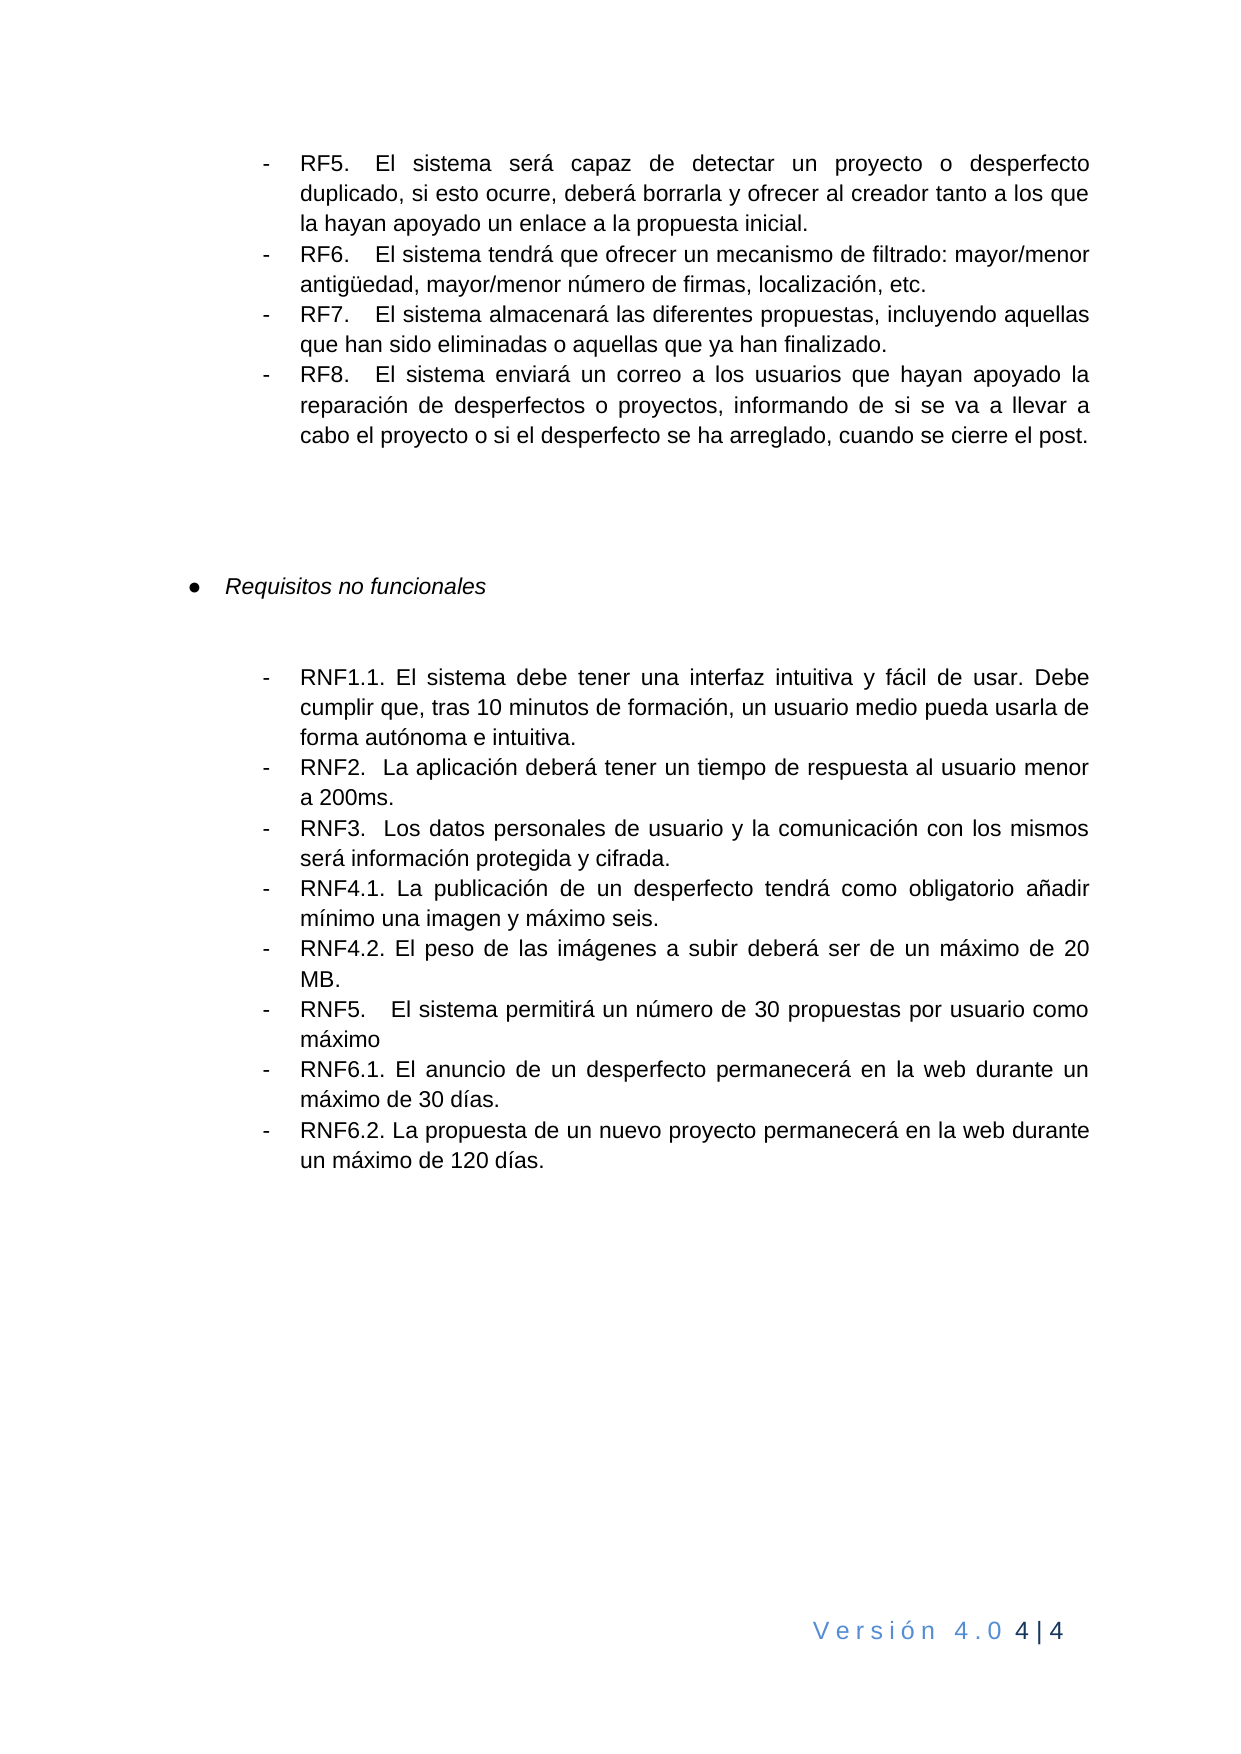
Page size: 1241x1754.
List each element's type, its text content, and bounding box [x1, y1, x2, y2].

list RNF6.2. La propuesta de un nuevo proyecto permanecerá en la web durante un máximo de 120 días. [262, 1117, 1090, 1173]
list RF8. El sistema enviará un correo a los usuarios que hayan apoyado la reparación de desperfectos o proyectos, informando de si se va a llevar a cabo el proyecto o si el desperfecto se ha arreglado, cuando se cierre el post. [262, 361, 1090, 448]
list RNF2. La aplicación deberá tener un tiempo de respuesta al usuario menor a 200ms. [262, 754, 1090, 811]
list RNF5. El sistema permitirá un número de 30 propuestas por usuario como máximo [262, 996, 1090, 1052]
list RNF4.2. El peso de las imágenes a subir deberá ser de un máximo de 20 MB. [262, 935, 1090, 992]
list RF6. El sistema tendrá que ofrecer un mecanismo de filtrado: mayor/menor antigüedad, mayor/menor número de firmas, localización, etc. [262, 241, 1090, 297]
list Requisitos no funcionales [187, 573, 1090, 599]
list RNF6.1. El anuncio de un desperfecto permanecerá en la web durante un máximo de 30 días. [262, 1056, 1090, 1113]
list RNF1.1. El sistema debe tener una interfaz intuitiva y fácil de usar. Debe cumplir que, tras 10 minutos de formación, un usuario medio pueda usarla de forma autónoma e intuitiva. [262, 663, 1090, 750]
list RF5. El sistema será capaz de detectar un proyecto o desperfecto duplicado, si esto ocurre, deberá borrarla y ofrecer al creador tanto a los que la hayan apoyado un enlace a la propuesta inicial. [262, 150, 1090, 237]
list RNF3. Los datos personales de usuario y la comunicación con los mismos será información protegida y cifrada. [262, 814, 1090, 871]
list RNF4.1. La publicación de un desperfecto tendrá como obligatorio añadir mínimo una imagen y máximo seis. [262, 875, 1090, 932]
list RF7. El sistema almacenará las diferentes propuestas, incluyendo aquellas que han sido eliminadas o aquellas que ya han finalizado. [262, 301, 1090, 358]
